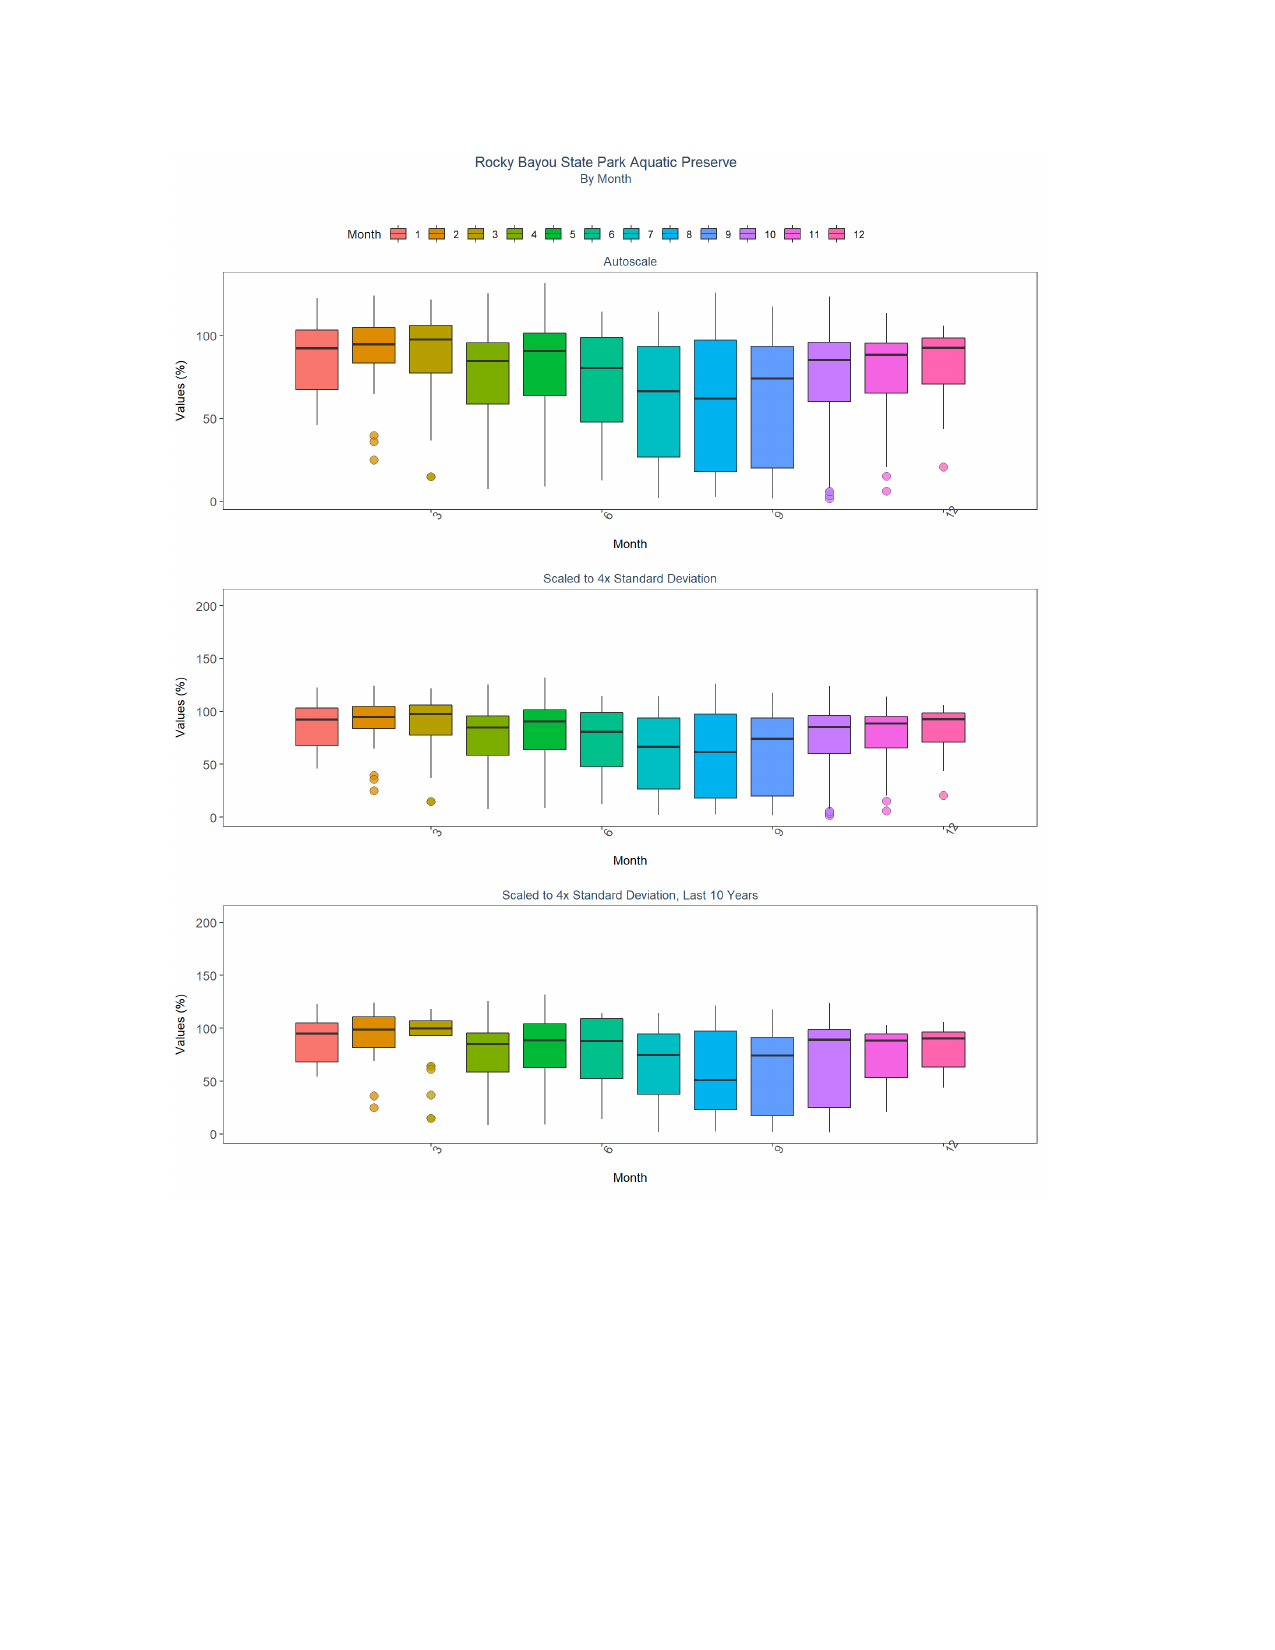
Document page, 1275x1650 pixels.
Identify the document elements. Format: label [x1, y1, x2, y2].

picture [168, 150, 1044, 1200]
